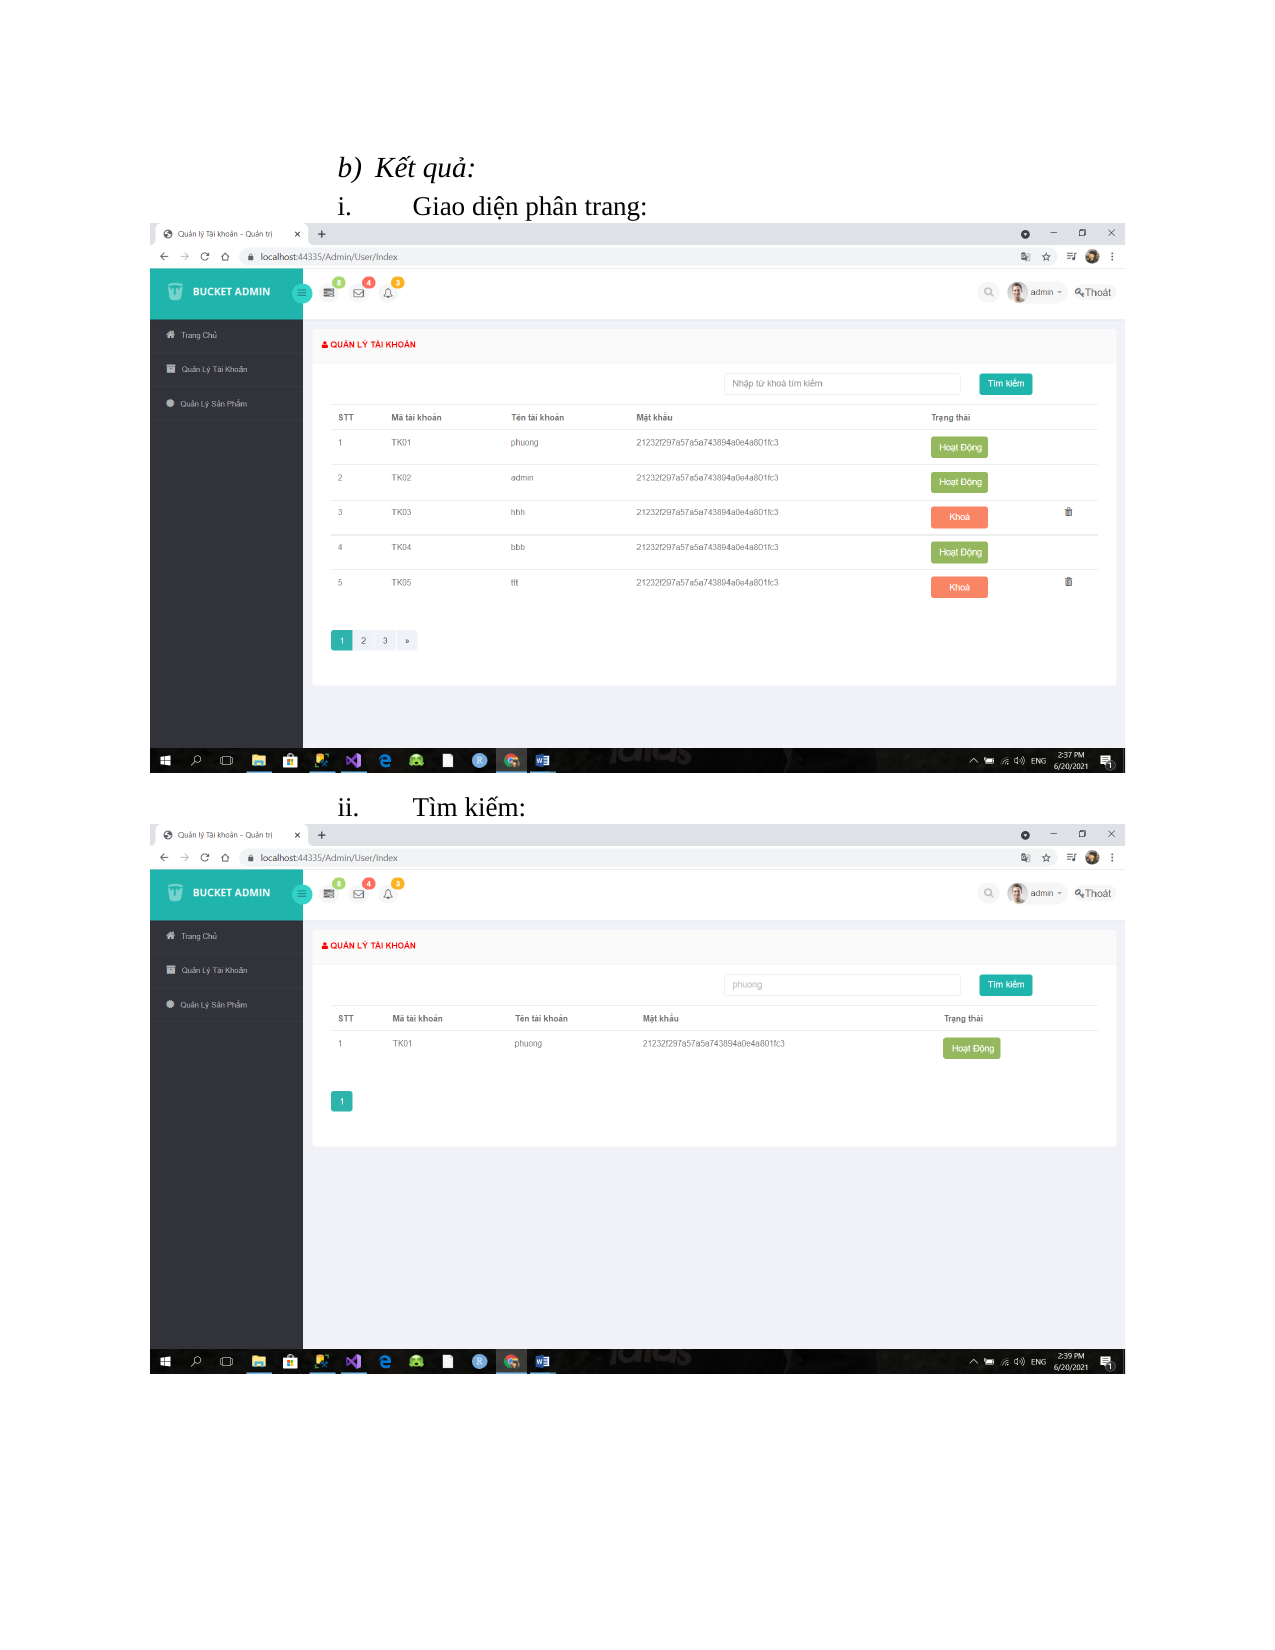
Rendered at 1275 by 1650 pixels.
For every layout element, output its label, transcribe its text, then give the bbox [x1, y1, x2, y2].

picture [150, 824, 1125, 1374]
text Kết quả: [337, 150, 1125, 183]
picture [150, 223, 1125, 773]
text Tìm kiếm: [337, 791, 1125, 822]
list Giao diện phân trang: [337, 190, 1125, 221]
